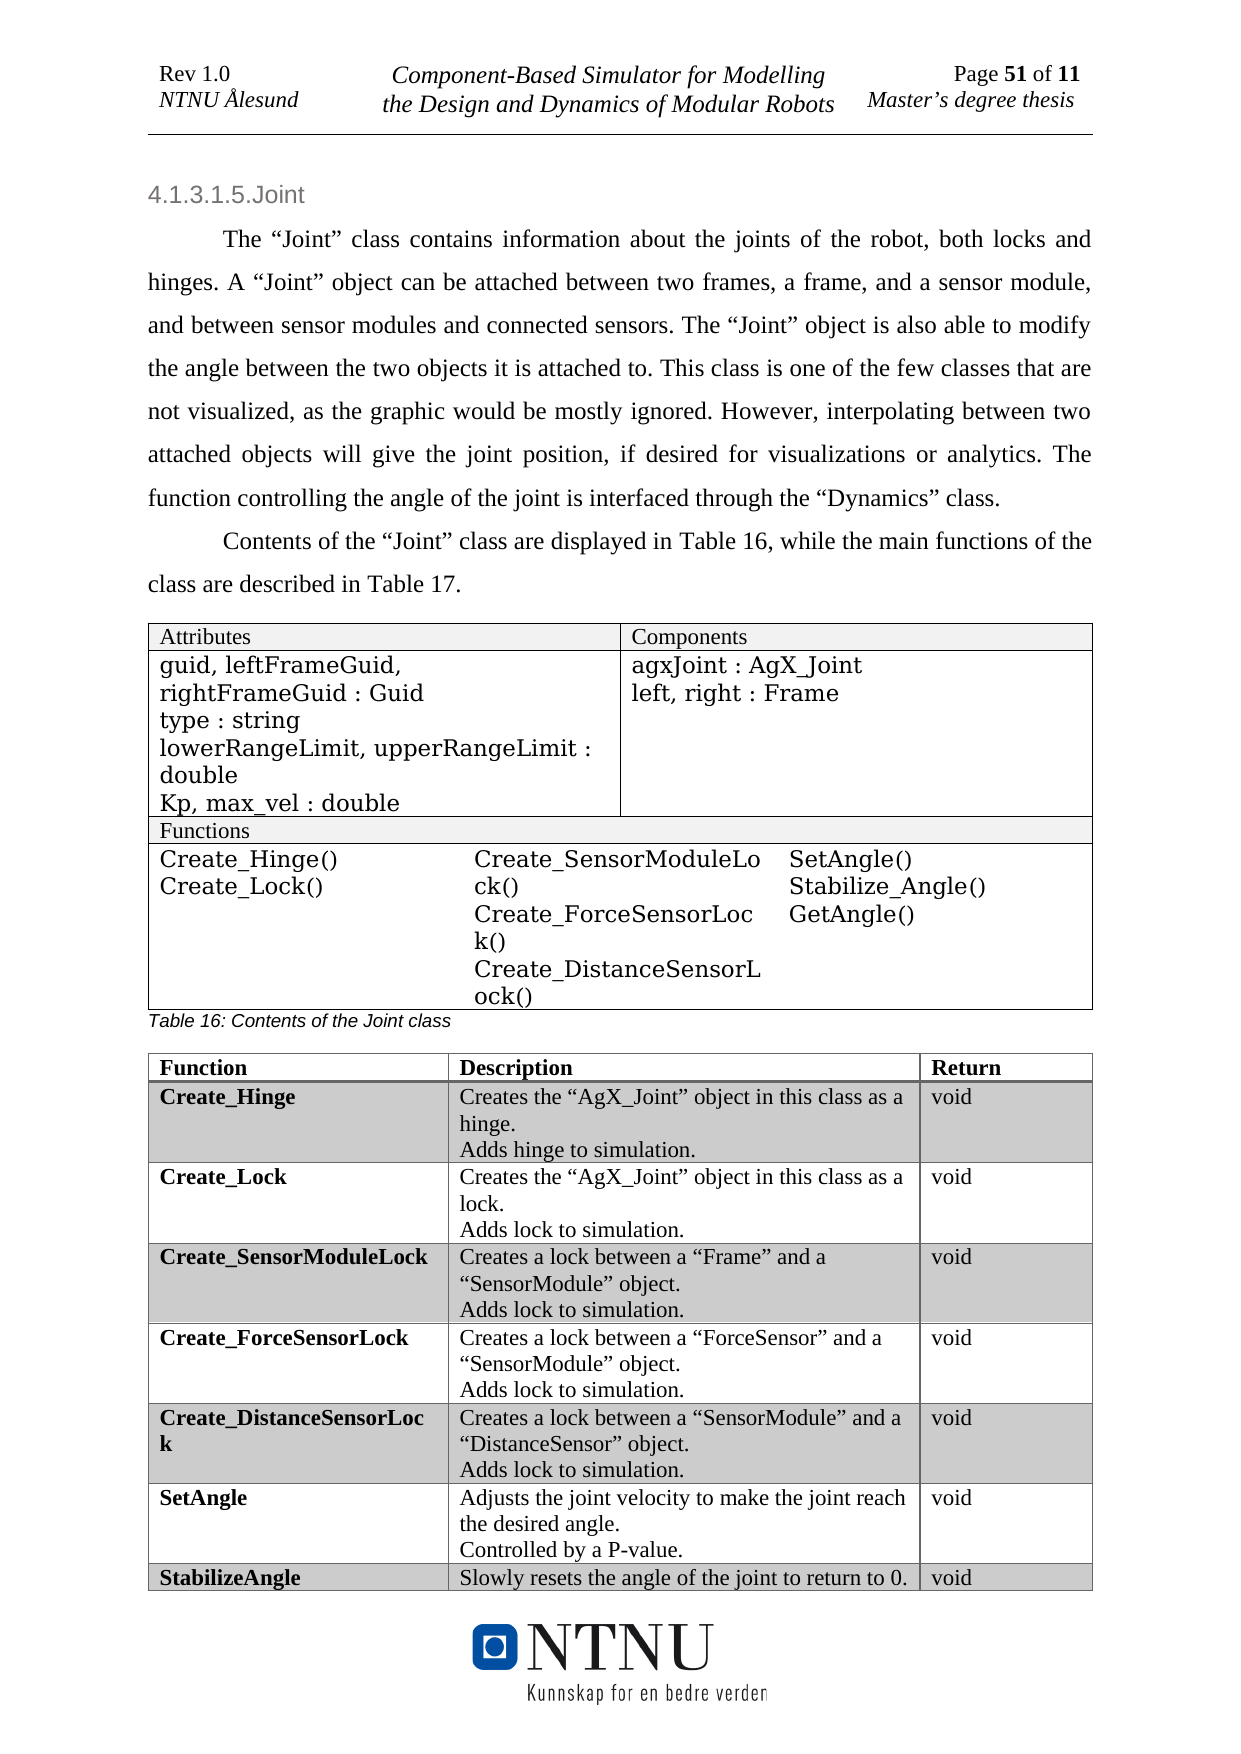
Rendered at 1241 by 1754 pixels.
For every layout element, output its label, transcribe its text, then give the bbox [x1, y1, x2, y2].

table_header Attributes [149, 624, 620, 650]
table_cell void [921, 1484, 1092, 1563]
text Contents of the “Joint” class are displayed in Table 16, while the main functions of the class are described in Table 17. [148, 526, 1093, 598]
table_cell Create_SensorModuleLock() Create_ForceSensorLock() Create_DistanceSensorLock() [463, 844, 777, 1009]
picture [472, 1624, 767, 1705]
table_cell Creates a lock between a “Frame” and a “SensorModule” object. Adds lock to simulation. [449, 1244, 919, 1322]
table_cell StabilizeAngle [149, 1564, 448, 1590]
table_cell Creates a lock between a “ForceSensor” and a “SensorModule” object. Adds lock to simulation. [449, 1324, 919, 1403]
table_cell Functions [149, 817, 1092, 843]
subtitle Joint [148, 180, 1093, 209]
text The “Joint” class contains information about the joints of the robot, both locks and hinges. A “Joint” object can be attached between two frames, a frame, and a sensor module, and between sensor modules and connected sensors. The “Joint” object is also able to modify the angle between the two objects it is attached to. This class is one of the few classes that are not visualized, as the graphic would be mostly ignored. However, interpolating between two attached objects will give the joint position, if desired for visualizations or analytics. The function controlling the angle of the joint is interfaced through the “Dynamics” class. [148, 224, 1093, 511]
table_cell Create_SensorModuleLock [149, 1244, 448, 1322]
table_header Components [621, 624, 1092, 650]
table_header Return [921, 1054, 1092, 1080]
table_cell void [921, 1163, 1092, 1242]
table_cell agxJoint : AgX_Joint left, right : Frame [621, 651, 1092, 816]
table_header Function [149, 1054, 448, 1080]
table_cell guid, leftFrameGuid, rightFrameGuid : Guid type : string lowerRangeLimit, upperRangeLimit : double Kp, max_vel : double [149, 651, 620, 816]
table_cell Creates the “AgX_Joint” object in this class as a hinge. Adds hinge to simulation. [449, 1083, 919, 1162]
table_cell Create_Hinge [149, 1083, 448, 1162]
text Table 16: Contents of the Joint class [148, 1010, 1093, 1032]
table_cell Create_ForceSensorLock [149, 1324, 448, 1403]
table_cell void [921, 1083, 1092, 1162]
table_cell void [921, 1244, 1092, 1322]
table_cell SetAngle [149, 1484, 448, 1563]
table_cell Create_Hinge() Create_Lock() [149, 844, 463, 1009]
table_cell Creates the “AgX_Joint” object in this class as a lock. Adds lock to simulation. [449, 1163, 919, 1242]
table_cell Adjusts the joint velocity to make the joint reach the desired angle. Controlled by a P-value. [449, 1484, 919, 1563]
table_cell void [921, 1324, 1092, 1403]
table_cell void [921, 1404, 1092, 1483]
table_cell Create_Lock [149, 1163, 448, 1242]
table_cell Slowly resets the angle of the joint to return to 0. [449, 1564, 919, 1590]
table_cell SetAngle() Stabilize_Angle() GetAngle() [778, 844, 1092, 1009]
table_cell Create_DistanceSensorLock [149, 1404, 448, 1483]
table_cell void [921, 1564, 1092, 1590]
table_cell Creates a lock between a “SensorModule” and a “DistanceSensor” object. Adds lock to simulation. [449, 1404, 919, 1483]
table_header Description [449, 1054, 919, 1080]
